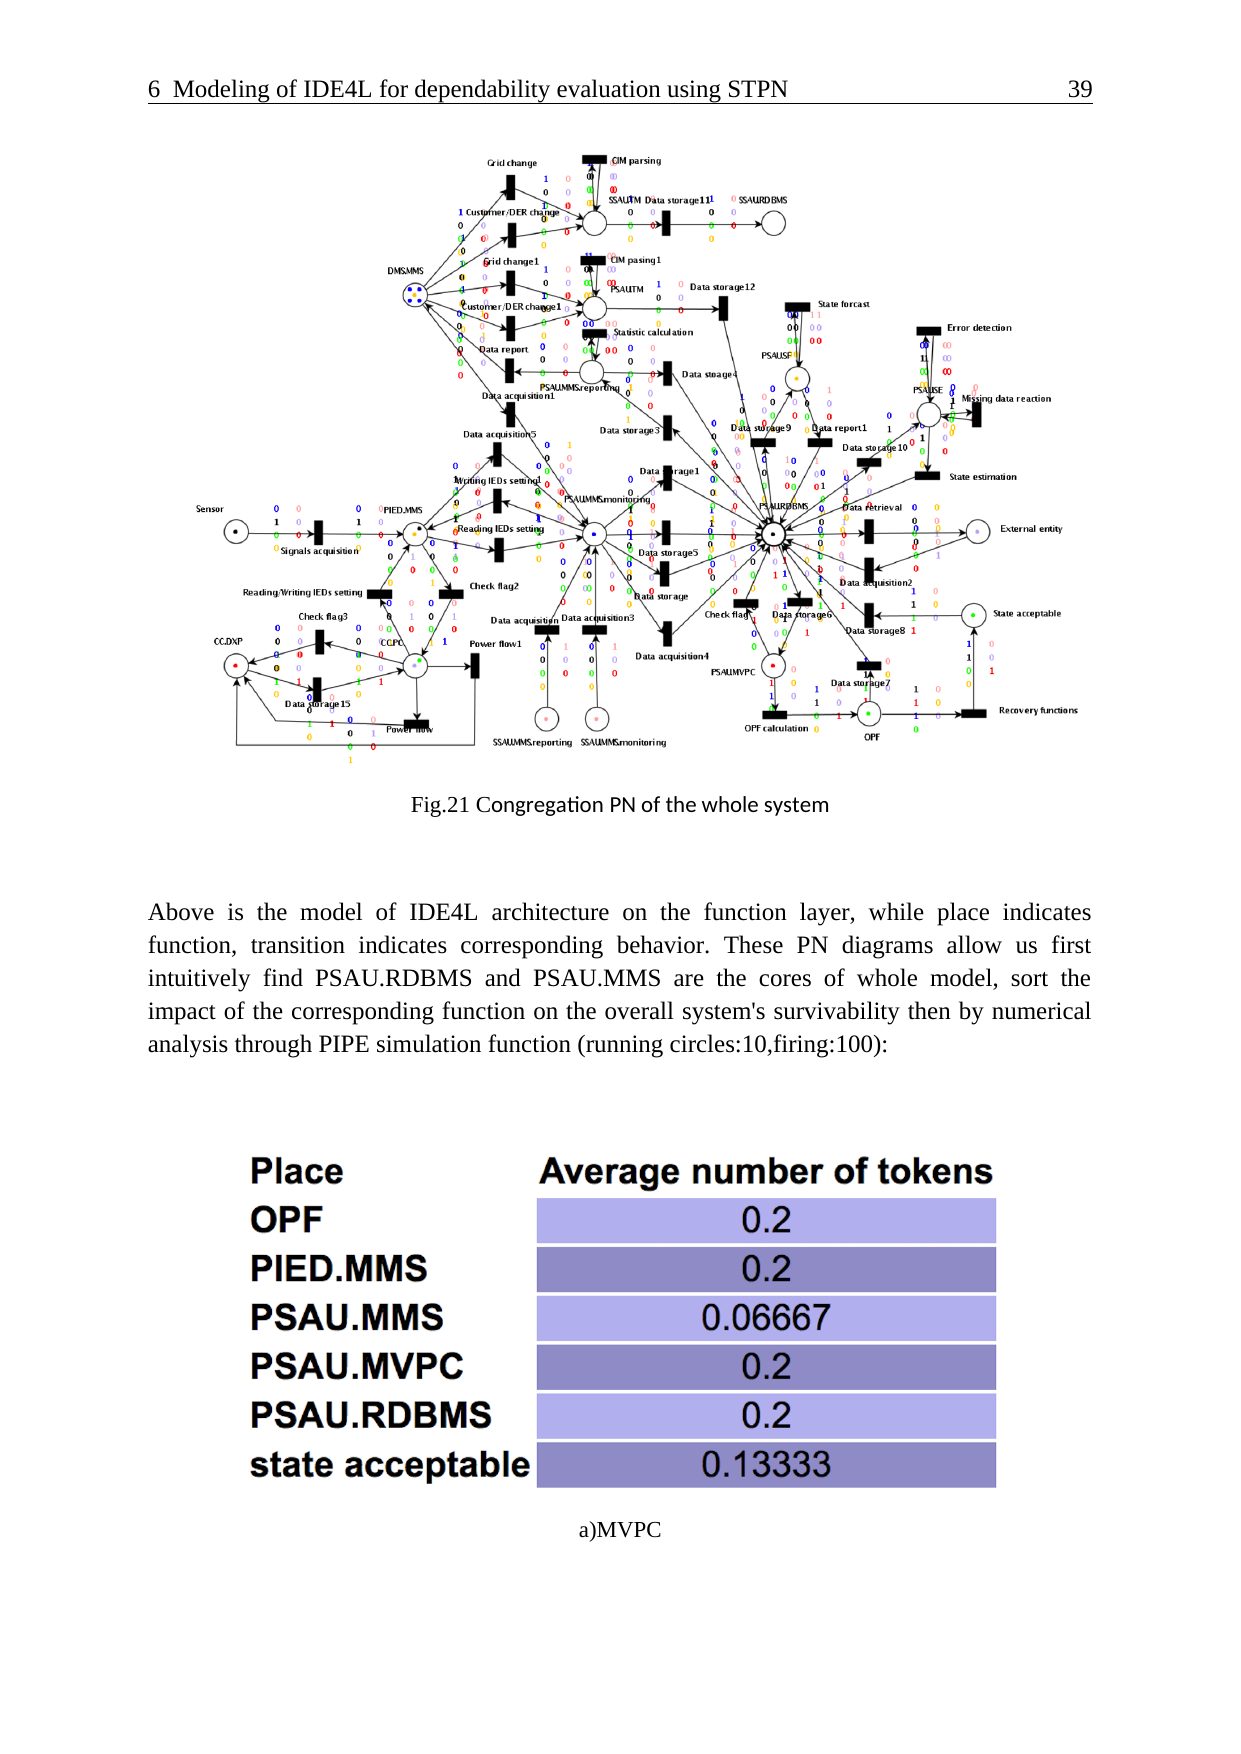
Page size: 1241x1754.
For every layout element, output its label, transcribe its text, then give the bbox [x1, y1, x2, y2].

picture [242, 1135, 998, 1491]
text Above is the model of IDE4L architecture on the function layer, while place indicates function, transition indicates corresponding behavior. These PN diagrams allow us first intuitively find PSAU.RDBMS and PSAU.MMS are the cores of whole model, sort the impact of the corresponding function on the overall system's survivability then by numerical analysis through PIPE simulation function (running circles:10,firing:100): [148, 897, 1093, 1057]
text Fig.21 Congregation PN of the whole system [148, 790, 1093, 818]
text a)MVPC [148, 1516, 1093, 1542]
picture [148, 147, 1092, 765]
